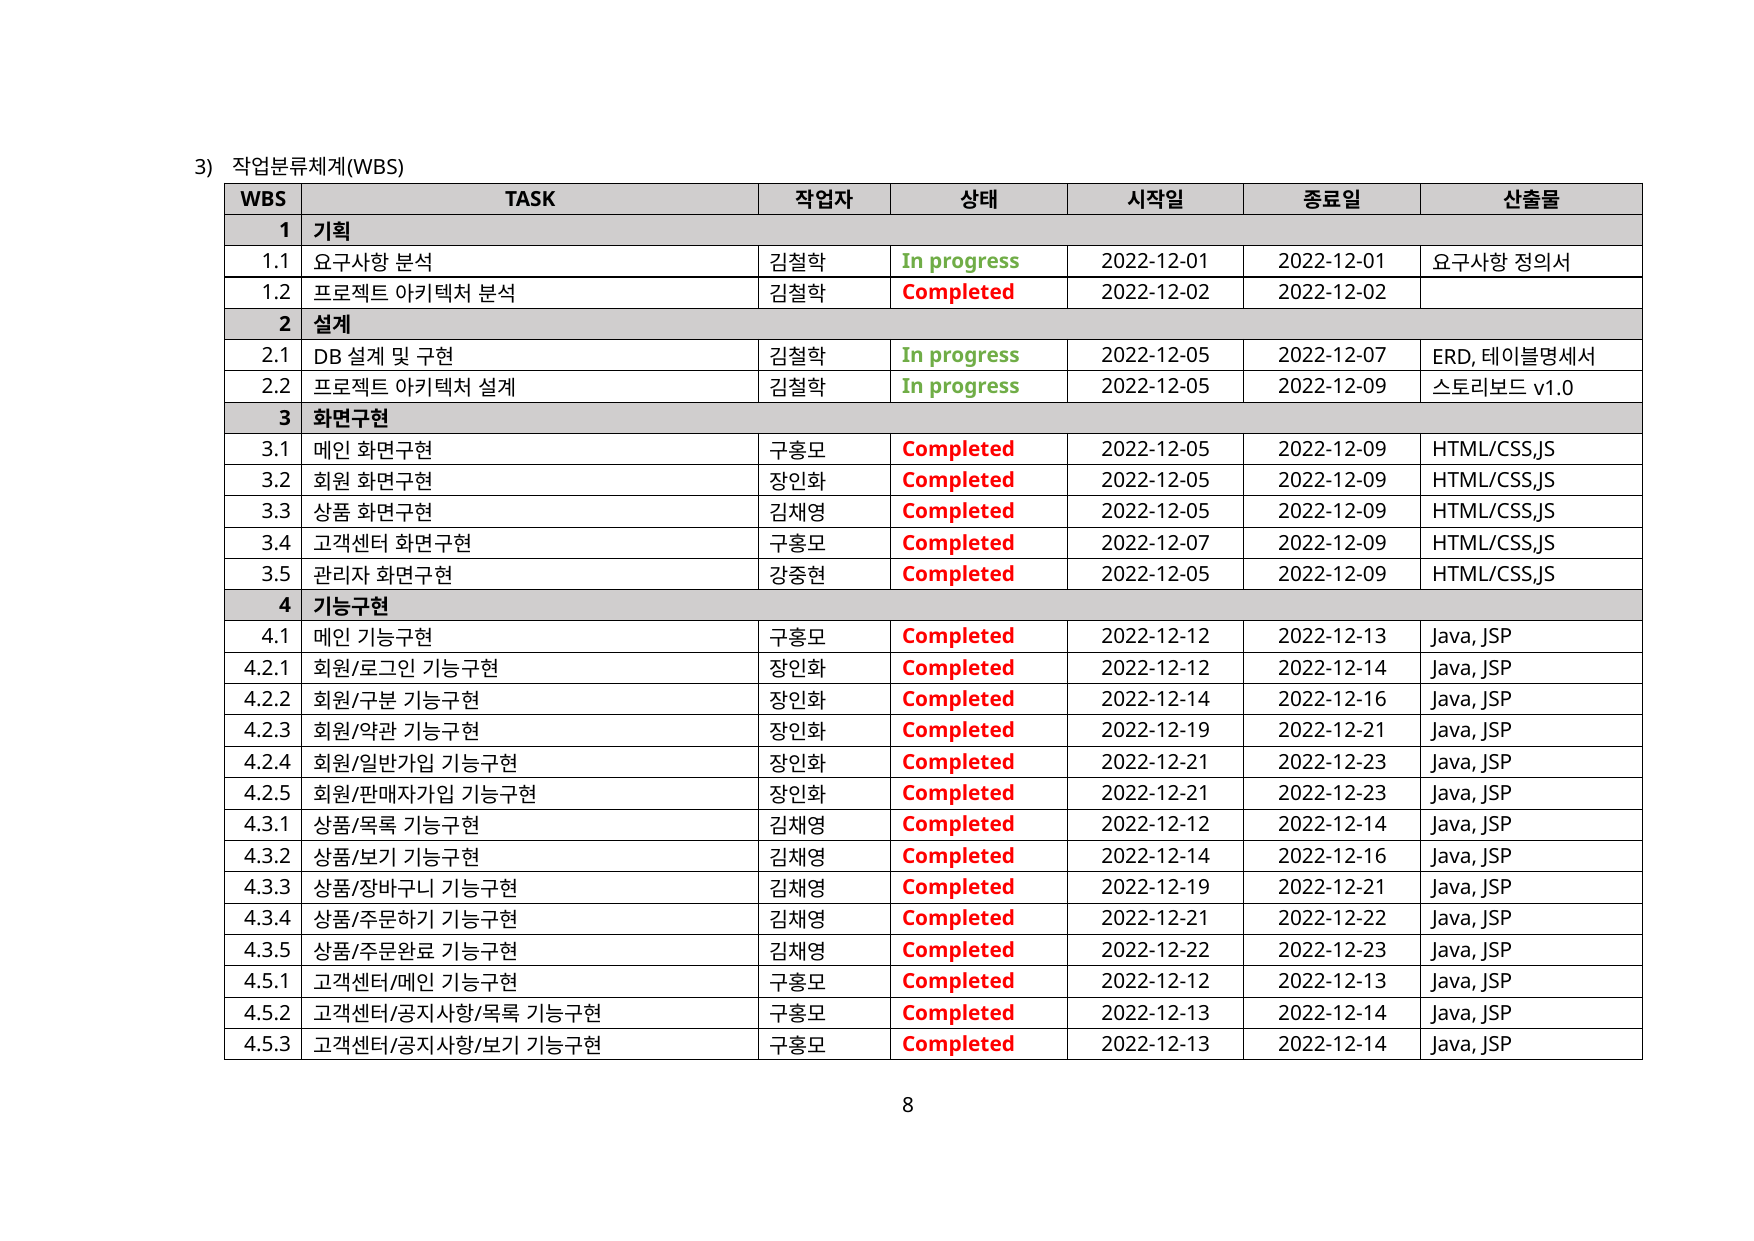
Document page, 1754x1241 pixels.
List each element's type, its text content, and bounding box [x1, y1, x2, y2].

table_cell 2022-12-21 [1068, 747, 1243, 777]
table_cell 장인화 [759, 778, 890, 808]
table_cell 김채영 [759, 904, 890, 934]
table_cell 김채영 [759, 810, 890, 840]
table_cell 화면구현 [302, 403, 1642, 433]
table_cell 김철학 [759, 371, 890, 402]
table_cell 2022-12-13 [1244, 966, 1420, 997]
table_cell 2022-12-05 [1068, 465, 1243, 495]
table_cell 2.1 [225, 340, 301, 370]
table_cell Completed [891, 841, 1067, 871]
table_cell 회원/로그인 기능구현 [302, 653, 758, 683]
table_cell 회원/약관 기능구현 [302, 715, 758, 746]
table_cell 1 [225, 215, 301, 245]
table_cell Java, JSP [1421, 998, 1642, 1028]
table_cell HTML/CSS,JS [1421, 496, 1642, 527]
table_cell 2022-12-05 [1068, 559, 1243, 589]
table_header WBS [225, 184, 301, 214]
table_cell 2022-12-05 [1068, 371, 1243, 402]
table_cell 김채영 [759, 496, 890, 527]
table_cell Java, JSP [1421, 653, 1642, 683]
table_cell 2022-12-22 [1244, 904, 1420, 934]
table_cell 구홍모 [759, 434, 890, 464]
table_cell 장인화 [759, 715, 890, 746]
table_cell 회원 화면구현 [302, 465, 758, 495]
table_cell 요구사항 분석 [302, 246, 758, 276]
table_cell 요구사항 정의서 [1421, 246, 1642, 276]
table_cell Java, JSP [1421, 621, 1642, 652]
table_cell Completed [891, 465, 1067, 495]
table_cell Completed [891, 872, 1067, 902]
table_cell 설계 [302, 309, 1642, 339]
table_cell 3.1 [225, 434, 301, 464]
table_cell 2022-12-21 [1244, 872, 1420, 902]
table_cell 관리자 화면구현 [302, 559, 758, 589]
table_cell 4.2.2 [225, 684, 301, 714]
table_cell HTML/CSS,JS [1421, 465, 1642, 495]
table_cell 회원/판매자가입 기능구현 [302, 778, 758, 808]
table_cell 구홍모 [759, 621, 890, 652]
table_header 산출물 [1421, 184, 1642, 214]
table_cell 기획 [302, 215, 1642, 245]
table_cell Completed [891, 998, 1067, 1028]
table_cell DB 설계 및 구현 [302, 340, 758, 370]
table_cell 2022-12-21 [1068, 778, 1243, 808]
table_cell Java, JSP [1421, 1029, 1642, 1059]
table_cell 3.2 [225, 465, 301, 495]
table_cell 고객센터/공지사항/보기 기능구현 [302, 1029, 758, 1059]
table_cell 상품/목록 기능구현 [302, 810, 758, 840]
table_cell 3.4 [225, 528, 301, 558]
table_cell 2.2 [225, 371, 301, 402]
table_cell 2022-12-02 [1244, 278, 1420, 308]
table_cell 2022-12-12 [1068, 810, 1243, 840]
table_cell 4.1 [225, 621, 301, 652]
table_header 시작일 [1068, 184, 1243, 214]
table_cell In progress [891, 246, 1067, 276]
table_cell 2022-12-12 [1068, 621, 1243, 652]
table_cell Completed [891, 1029, 1067, 1059]
table_cell Java, JSP [1421, 684, 1642, 714]
table_cell Completed [891, 559, 1067, 589]
table_cell 2022-12-14 [1068, 684, 1243, 714]
table_cell 2022-12-09 [1244, 496, 1420, 527]
table_cell Completed [891, 778, 1067, 808]
table_cell 2022-12-05 [1068, 496, 1243, 527]
table_cell 2022-12-09 [1244, 528, 1420, 558]
table_cell 장인화 [759, 747, 890, 777]
table_cell Completed [891, 904, 1067, 934]
table_cell Java, JSP [1421, 904, 1642, 934]
table_cell 2022-12-23 [1244, 778, 1420, 808]
table_cell 2 [225, 309, 301, 339]
table_cell 3 [225, 403, 301, 433]
table_cell 김채영 [759, 841, 890, 871]
table_cell 4.3.1 [225, 810, 301, 840]
table_cell 구홍모 [759, 998, 890, 1028]
table_cell 회원/구분 기능구현 [302, 684, 758, 714]
table_cell 장인화 [759, 684, 890, 714]
table_cell [1421, 278, 1642, 308]
table_cell Completed [891, 434, 1067, 464]
table_cell 3.5 [225, 559, 301, 589]
table_cell Completed [891, 684, 1067, 714]
table_cell 메인 기능구현 [302, 621, 758, 652]
table_cell 구홍모 [759, 966, 890, 997]
table_cell 고객센터/메인 기능구현 [302, 966, 758, 997]
table_cell 상품/주문하기 기능구현 [302, 904, 758, 934]
table_cell Completed [891, 715, 1067, 746]
table_cell 4.5.1 [225, 966, 301, 997]
table_cell 2022-12-01 [1244, 246, 1420, 276]
table_cell 2022-12-14 [1244, 998, 1420, 1028]
table_cell 4.2.4 [225, 747, 301, 777]
table_cell 2022-12-12 [1068, 653, 1243, 683]
table_cell Completed [891, 621, 1067, 652]
table_cell 4 [225, 590, 301, 620]
table_cell 장인화 [759, 465, 890, 495]
table_cell 2022-12-05 [1068, 340, 1243, 370]
table_cell 2022-12-14 [1068, 841, 1243, 871]
table_cell In progress [891, 371, 1067, 402]
table_cell 상품/장바구니 기능구현 [302, 872, 758, 902]
table_cell 2022-12-16 [1244, 684, 1420, 714]
table_cell 4.2.3 [225, 715, 301, 746]
table_cell 2022-12-13 [1068, 998, 1243, 1028]
table_cell 2022-12-12 [1068, 966, 1243, 997]
table_cell 2022-12-19 [1068, 715, 1243, 746]
table_cell 프로젝트 아키텍처 설계 [302, 371, 758, 402]
table_cell 메인 화면구현 [302, 434, 758, 464]
table_cell 2022-12-09 [1244, 465, 1420, 495]
table_cell 2022-12-09 [1244, 559, 1420, 589]
table_cell 4.3.2 [225, 841, 301, 871]
table_cell 2022-12-14 [1244, 810, 1420, 840]
table_cell 구홍모 [759, 528, 890, 558]
table_cell 프로젝트 아키텍처 분석 [302, 278, 758, 308]
table_cell 2022-12-13 [1244, 621, 1420, 652]
table_header 작업자 [759, 184, 890, 214]
table_cell 2022-12-14 [1244, 653, 1420, 683]
table_cell 2022-12-21 [1068, 904, 1243, 934]
table_cell 상품 화면구현 [302, 496, 758, 527]
table_cell 4.5.2 [225, 998, 301, 1028]
table_cell 2022-12-05 [1068, 434, 1243, 464]
table_cell Java, JSP [1421, 966, 1642, 997]
table_cell 3.3 [225, 496, 301, 527]
table_cell Completed [891, 747, 1067, 777]
table_cell 2022-12-09 [1244, 434, 1420, 464]
table_cell 2022-12-01 [1068, 246, 1243, 276]
table_cell HTML/CSS,JS [1421, 434, 1642, 464]
table_cell 2022-12-16 [1244, 841, 1420, 871]
table_cell 4.3.4 [225, 904, 301, 934]
table_cell Java, JSP [1421, 715, 1642, 746]
table_cell 2022-12-23 [1244, 747, 1420, 777]
table_cell 스토리보드 v1.0 [1421, 371, 1642, 402]
table_cell 2022-12-02 [1068, 278, 1243, 308]
table_cell 2022-12-19 [1068, 872, 1243, 902]
table_header TASK [302, 184, 758, 214]
table_cell 고객센터 화면구현 [302, 528, 758, 558]
table_cell Completed [891, 653, 1067, 683]
table_cell HTML/CSS,JS [1421, 528, 1642, 558]
table_cell Java, JSP [1421, 778, 1642, 808]
table_cell 2022-12-21 [1244, 715, 1420, 746]
table_cell 기능구현 [302, 590, 1642, 620]
table_cell 2022-12-14 [1244, 1029, 1420, 1059]
table_cell 1.1 [225, 246, 301, 276]
table_header 종료일 [1244, 184, 1420, 214]
table_cell 김철학 [759, 340, 890, 370]
table_cell 4.2.5 [225, 778, 301, 808]
table_cell 김철학 [759, 278, 890, 308]
table_cell 2022-12-22 [1068, 935, 1243, 965]
table_cell Java, JSP [1421, 872, 1642, 902]
table_cell 김채영 [759, 935, 890, 965]
table_cell 4.3.3 [225, 872, 301, 902]
table_cell 2022-12-09 [1244, 371, 1420, 402]
table_cell 2022-12-07 [1244, 340, 1420, 370]
table_cell 4.3.5 [225, 935, 301, 965]
table_cell 상품/보기 기능구현 [302, 841, 758, 871]
table_cell Java, JSP [1421, 841, 1642, 871]
table_cell 2022-12-07 [1068, 528, 1243, 558]
table_cell 회원/일반가입 기능구현 [302, 747, 758, 777]
table_cell 장인화 [759, 653, 890, 683]
table_cell Completed [891, 496, 1067, 527]
table_cell ERD, 테이블명세서 [1421, 340, 1642, 370]
table_cell 상품/주문완료 기능구현 [302, 935, 758, 965]
table_cell Completed [891, 966, 1067, 997]
table_cell 구홍모 [759, 1029, 890, 1059]
table_cell HTML/CSS,JS [1421, 559, 1642, 589]
table_cell Completed [891, 935, 1067, 965]
table_cell 고객센터/공지사항/목록 기능구현 [302, 998, 758, 1028]
table_cell Java, JSP [1421, 747, 1642, 777]
table_cell 1.2 [225, 278, 301, 308]
table_cell 김철학 [759, 246, 890, 276]
table_cell Completed [891, 278, 1067, 308]
table_cell 4.2.1 [225, 653, 301, 683]
table_cell Java, JSP [1421, 810, 1642, 840]
table_cell 2022-12-23 [1244, 935, 1420, 965]
table_cell 2022-12-13 [1068, 1029, 1243, 1059]
table_cell Completed [891, 528, 1067, 558]
list 작업분류체계(WBS) [194, 150, 1665, 180]
table_header 상태 [891, 184, 1067, 214]
table_cell In progress [891, 340, 1067, 370]
table_cell 김채영 [759, 872, 890, 902]
table_cell 강중현 [759, 559, 890, 589]
table_cell 4.5.3 [225, 1029, 301, 1059]
table_cell Completed [891, 810, 1067, 840]
table_cell Java, JSP [1421, 935, 1642, 965]
